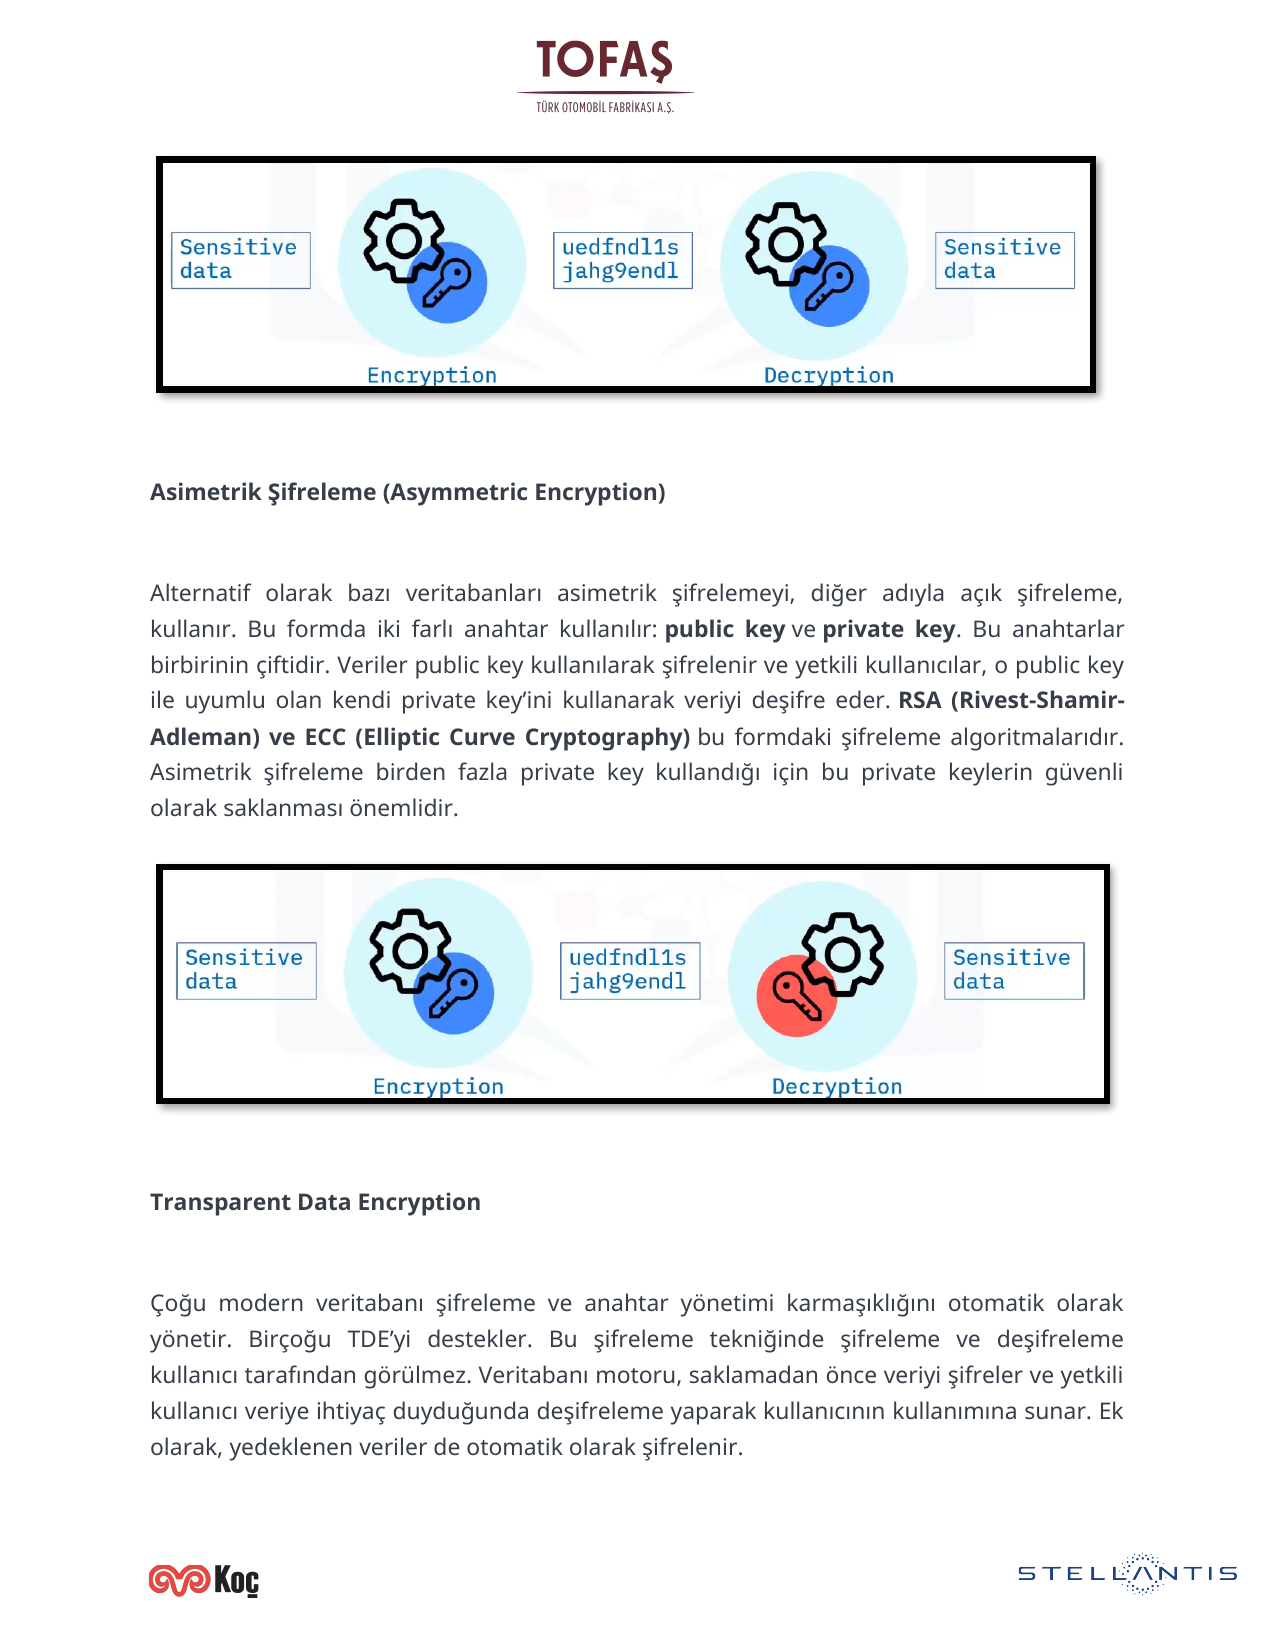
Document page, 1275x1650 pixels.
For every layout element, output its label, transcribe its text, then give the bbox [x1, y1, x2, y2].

text Alternatif olarak bazı veritabanları asimetrik şifrelemeyi, diğer adıyla açık şifreleme, kullanır. Bu formda iki farlı anahtar kullanılır: public key ve private key. Bu anahtarlar birbirinin çiftidir. Veriler public key kullanılarak şifrelenir ve yetkili kullanıcılar, o public key ile uyumlu olan kendi private key’ini kullanarak veriyi deşifre eder. RSA (Rivest-Shamir-Adleman) ve ECC (Elliptic Curve Cryptography) bu formdaki şifreleme algoritmalarıdır. Asimetrik şifreleme birden fazla private key kullandığı için bu private keylerin güvenli olarak saklanması önemlidir. [150, 541, 1125, 823]
picture [163, 870, 1104, 1098]
text Asimetrik Şifreleme (Asymmetric Encryption) [150, 440, 1125, 507]
picture [1018, 1551, 1237, 1598]
picture [511, 35, 698, 119]
text Çoğu modern veritabanı şifreleme ve anahtar yönetimi karmaşıklığını otomatik olarak yönetir. Birçoğu TDE’yi destekler. Bu şifreleme tekniğinde şifreleme ve deşifreleme kullanıcı tarafından görülmez. Veritabanı motoru, saklamadan önce veriyi şifreler ve yetkili kullanıcı veriye ihtiyaç duyduğunda deşifreleme yaparak kullanıcının kullanımına sunar. Ek olarak, yedeklenen veriler de otomatik olarak şifrelenir. [150, 1251, 1125, 1462]
picture [148, 1565, 259, 1598]
picture [163, 163, 1090, 386]
text Transparent Data Encryption [150, 1150, 1125, 1217]
